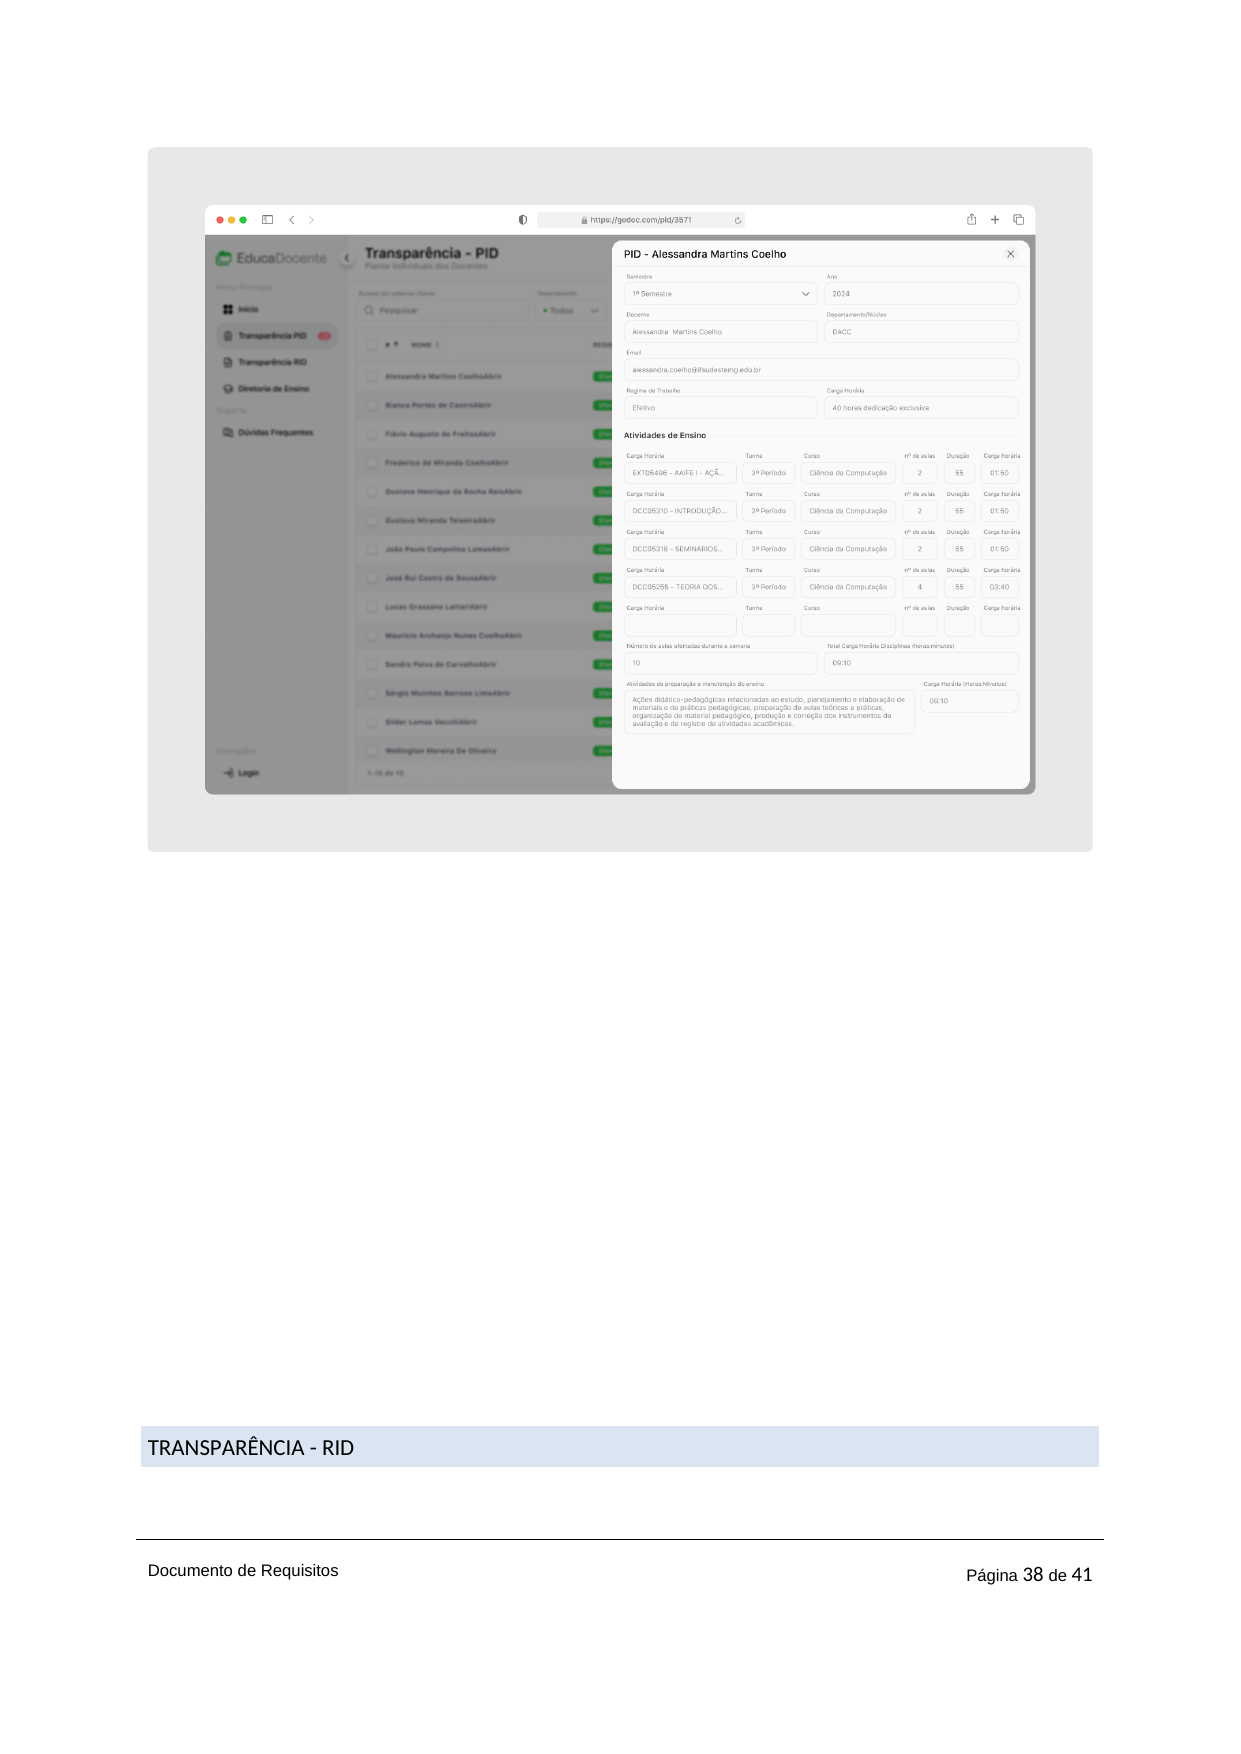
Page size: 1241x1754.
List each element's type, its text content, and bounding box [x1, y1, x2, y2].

picture [147, 147, 1093, 852]
subtitle TRANSPARÊNCIA - RID [148, 1433, 1092, 1461]
